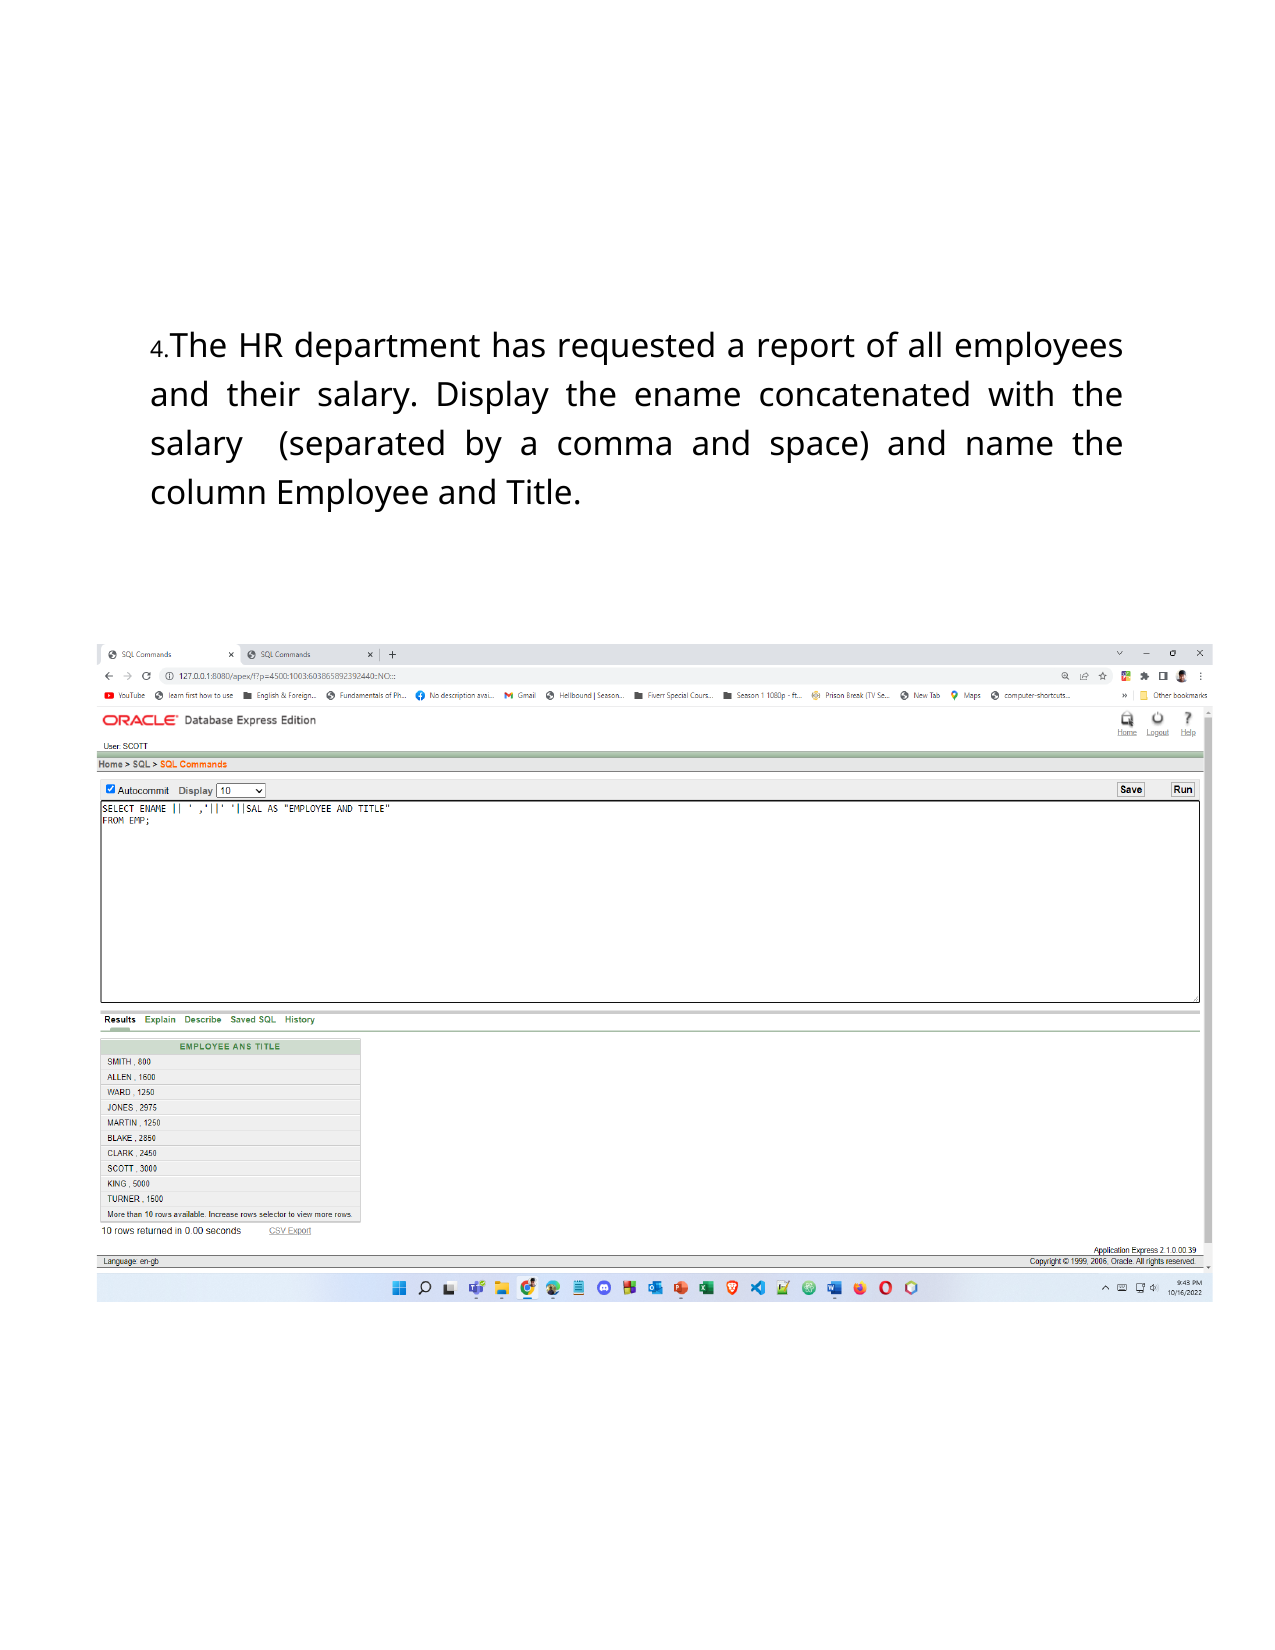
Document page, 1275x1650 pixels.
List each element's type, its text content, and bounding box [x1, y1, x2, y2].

text 4.The HR department has requested a report of all employees and their salary. Display the ename concatenated with the salary (separated by a comma and space) and name the column Employee and Title. [150, 322, 1125, 514]
picture [96, 644, 1213, 1302]
